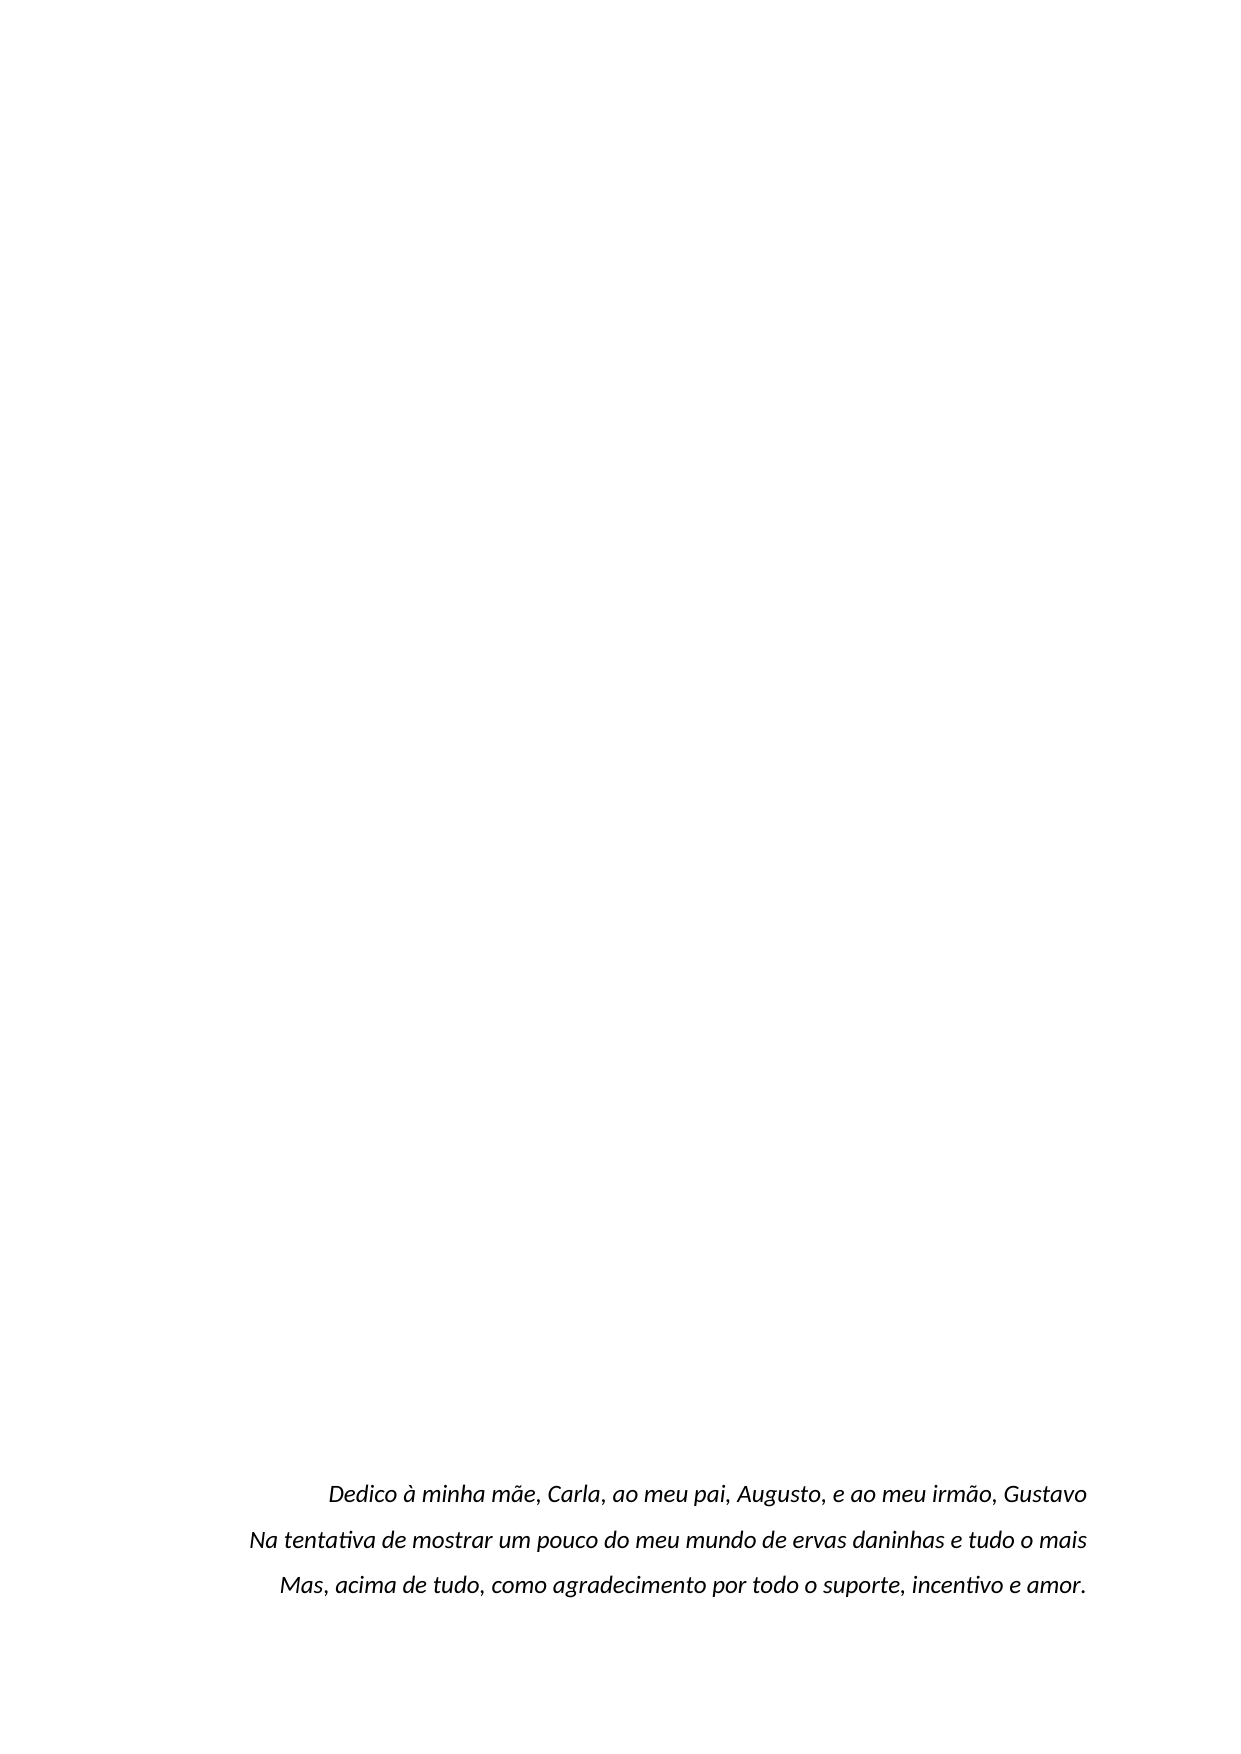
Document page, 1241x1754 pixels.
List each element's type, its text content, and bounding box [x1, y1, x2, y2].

text Mas, acima de tudo, como agradecimento por todo o suporte, incentivo e amor. [150, 1570, 1090, 1600]
text Dedico à minha mãe, Carla, ao meu pai, Augusto, e ao meu irmão, Gustavo [150, 1478, 1090, 1509]
text Na tentativa de mostrar um pouco do meu mundo de ervas daninhas e tudo o mais [150, 1524, 1090, 1554]
